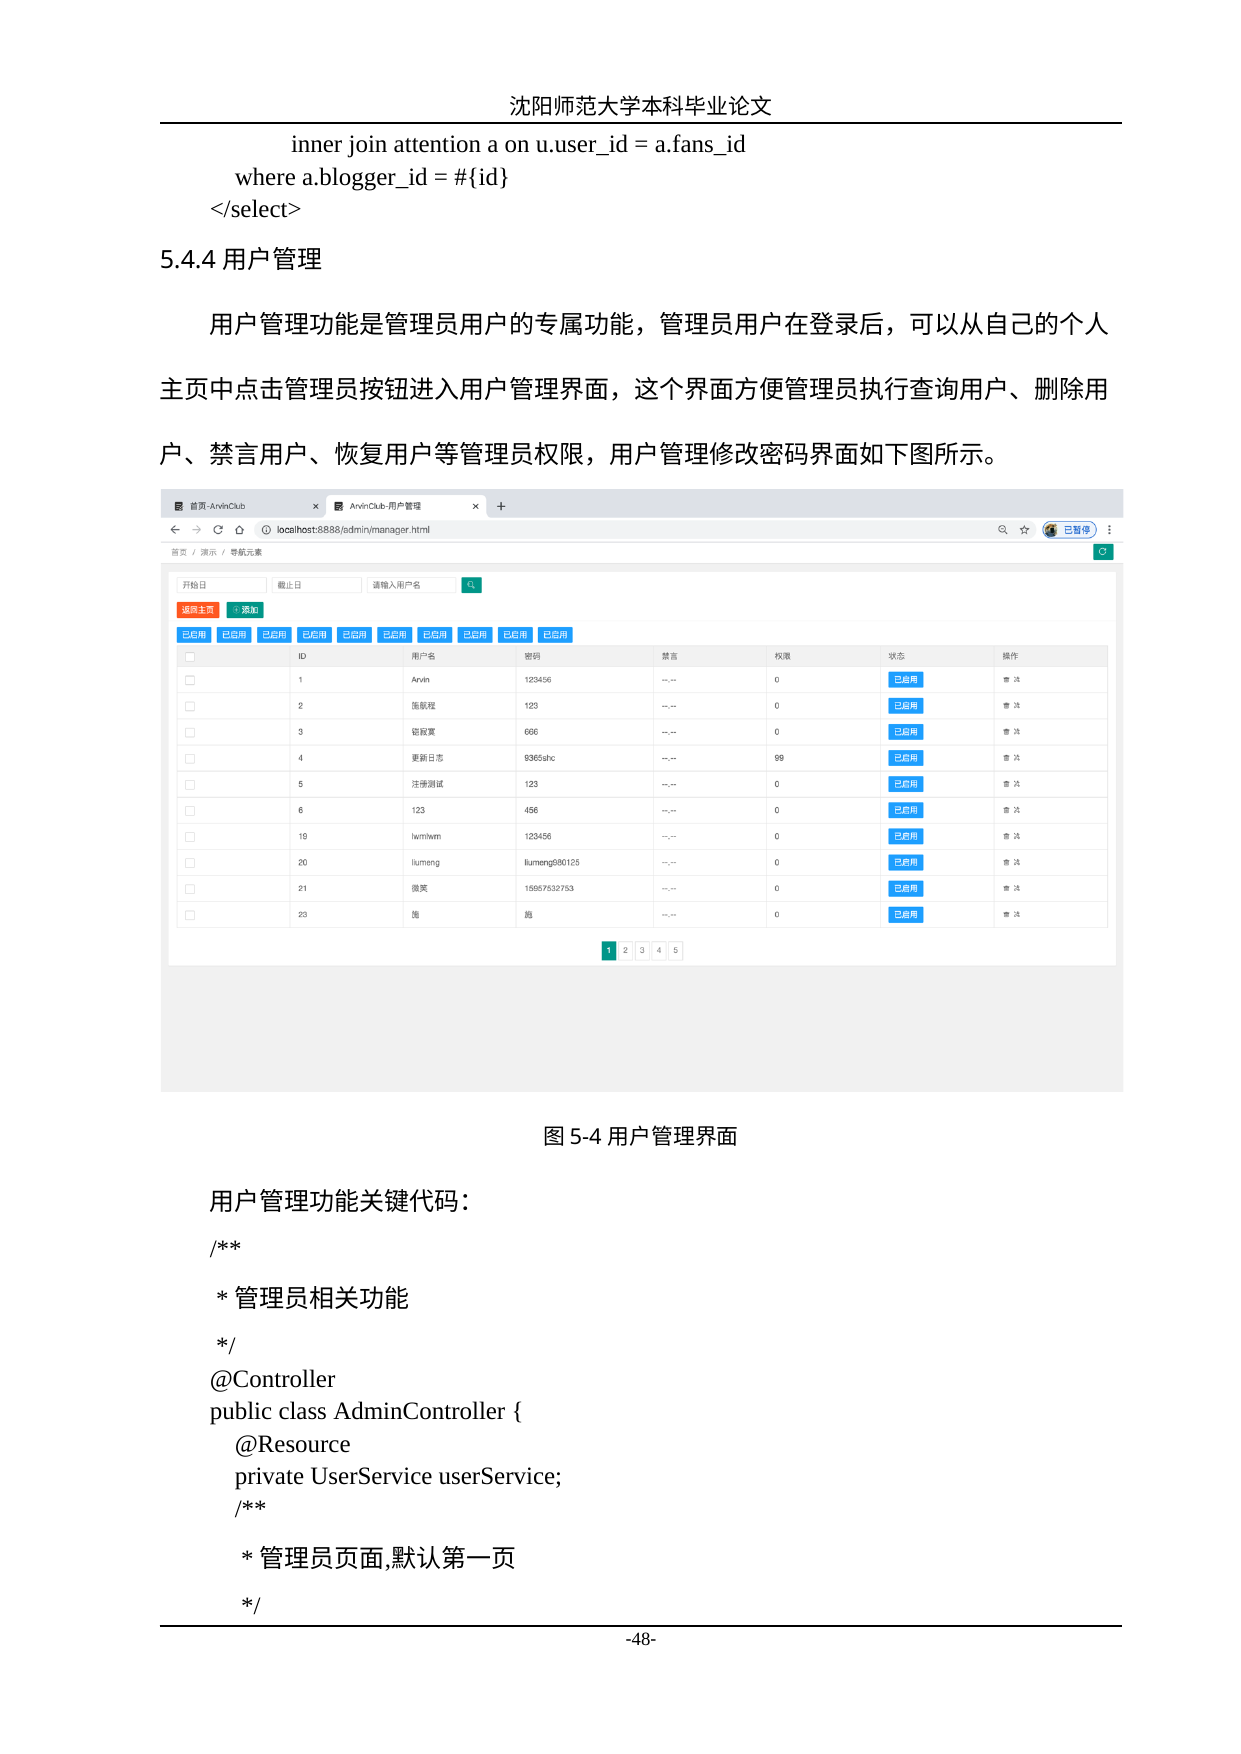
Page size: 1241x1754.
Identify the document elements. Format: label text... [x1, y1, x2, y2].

text /** [159, 1232, 1122, 1264]
text inner join attention a on u.user_id = a.fans_id [159, 127, 1122, 160]
text where a.blogger_id = #{id} [159, 160, 1122, 192]
picture [160, 489, 1124, 1092]
text 用户管理功能关键代码： [159, 1167, 1122, 1232]
text */ [159, 1589, 1122, 1622]
text </select> [159, 192, 1122, 225]
text * 管理员相关功能 [159, 1264, 1122, 1329]
text /** [159, 1492, 1122, 1524]
text private UserService userService; [159, 1459, 1122, 1492]
text 用户管理功能是管理员用户的专属功能，管理员用户在登录后，可以从自己的个人主页中点击管理员按钮进入用户管理界面，这个界面方便管理员执行查询用户、删除用户、禁言用户、恢复用户等管理员权限，用户管理修改密码界面如下图所示。 [159, 290, 1122, 485]
subtitle 5.4.4 用户管理 [159, 225, 1122, 290]
text public class AdminController { [159, 1394, 1122, 1427]
text */ [159, 1329, 1122, 1362]
text @Resource [159, 1427, 1122, 1459]
text @Controller [159, 1362, 1122, 1394]
text * 管理员页面,默认第一页 [159, 1524, 1122, 1589]
